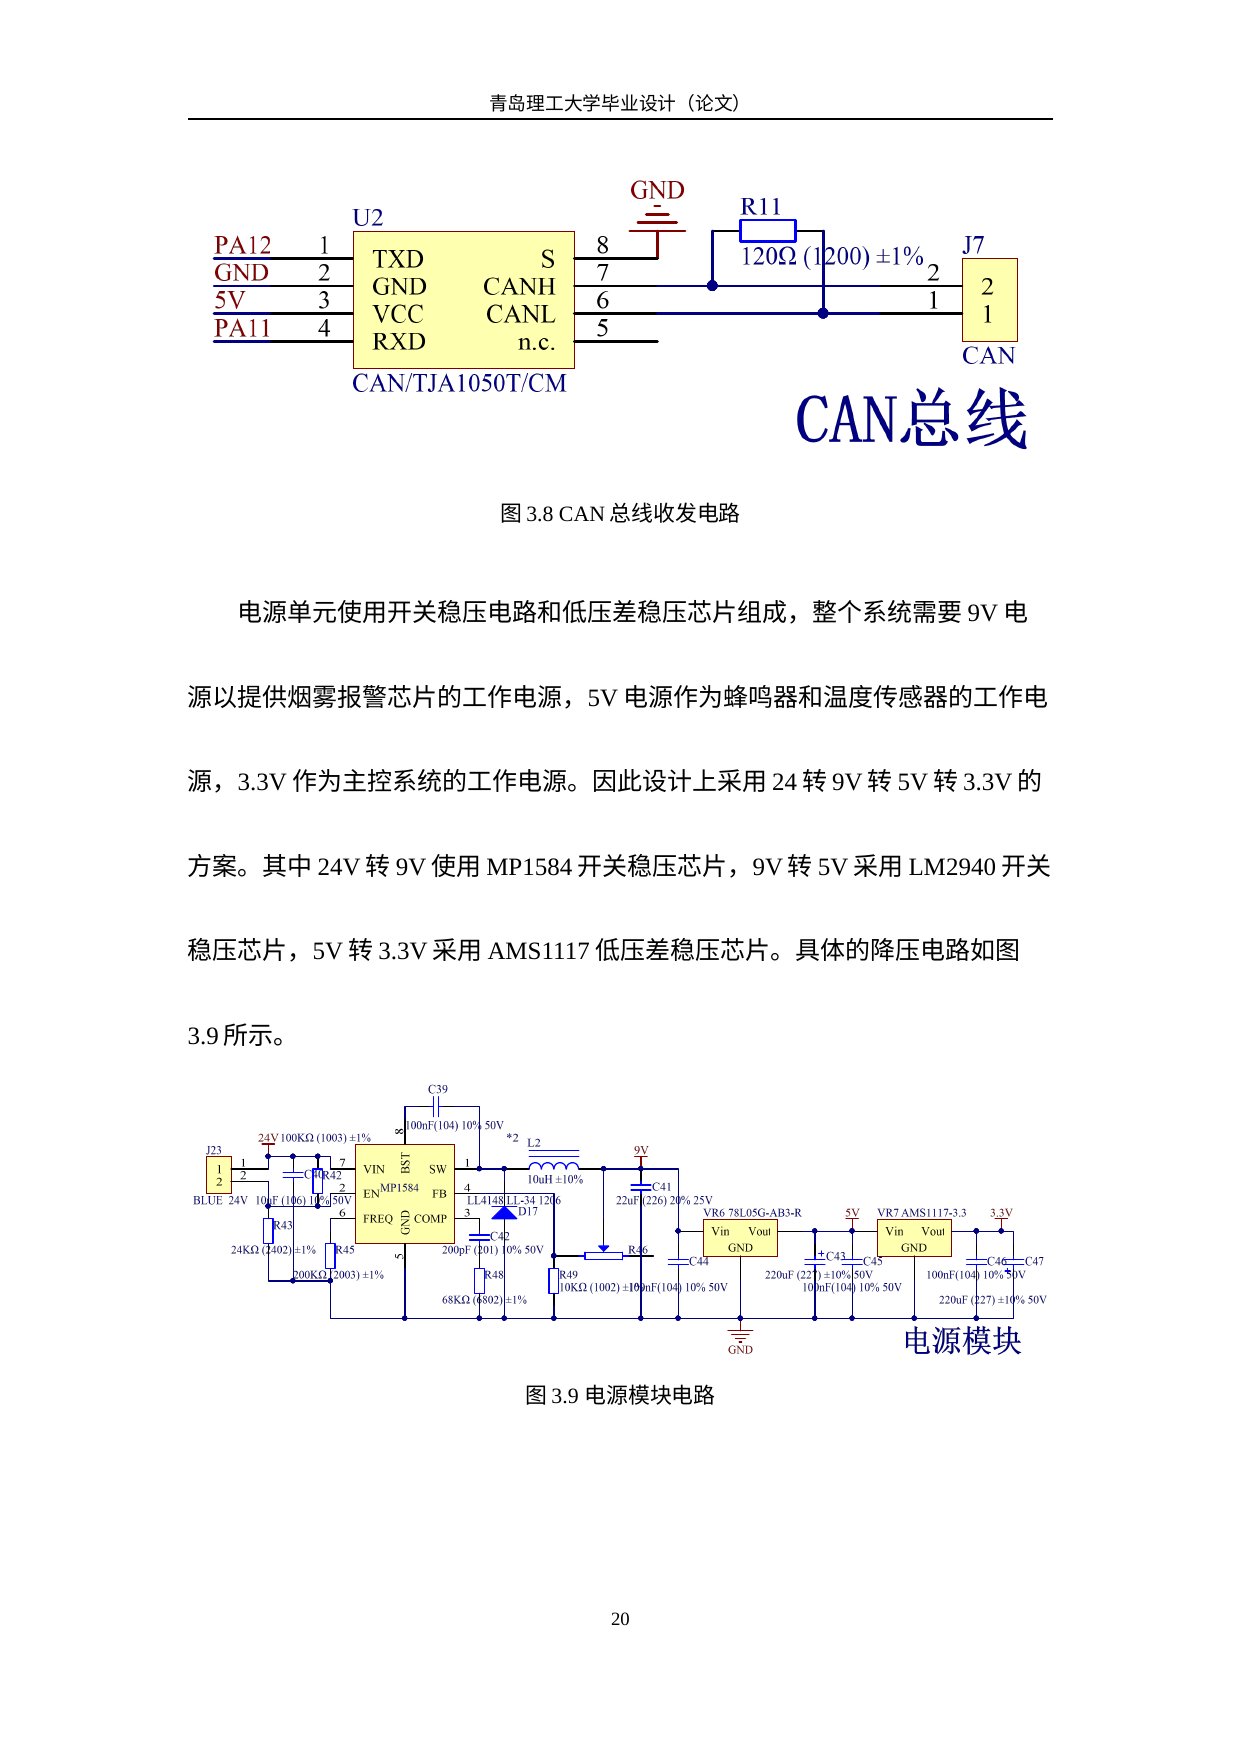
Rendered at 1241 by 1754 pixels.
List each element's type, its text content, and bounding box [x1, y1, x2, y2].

text 图3.9 电源模块电路 [187, 1378, 1053, 1410]
text 图3.8 CAN总线收发电路 [187, 496, 1053, 528]
text 电源单元使用开关稳压电路和低压差稳压芯片组成，整个系统需要9V电源以提供烟雾报警芯片的工作电源，5V电源作为蜂鸣器和温度传感器的工作电源，3.3V作为主控系统的工作电源。因此设计上采用24转9V转5V转3.3V的方案。其中24V转9V使用MP1584开关稳压芯片，9V转5V采用LM2940开关稳压芯片，5V转3.3V采用AMS1117低压差稳压芯片。具体的降压电路如图3.9所示。 [187, 578, 1053, 1066]
